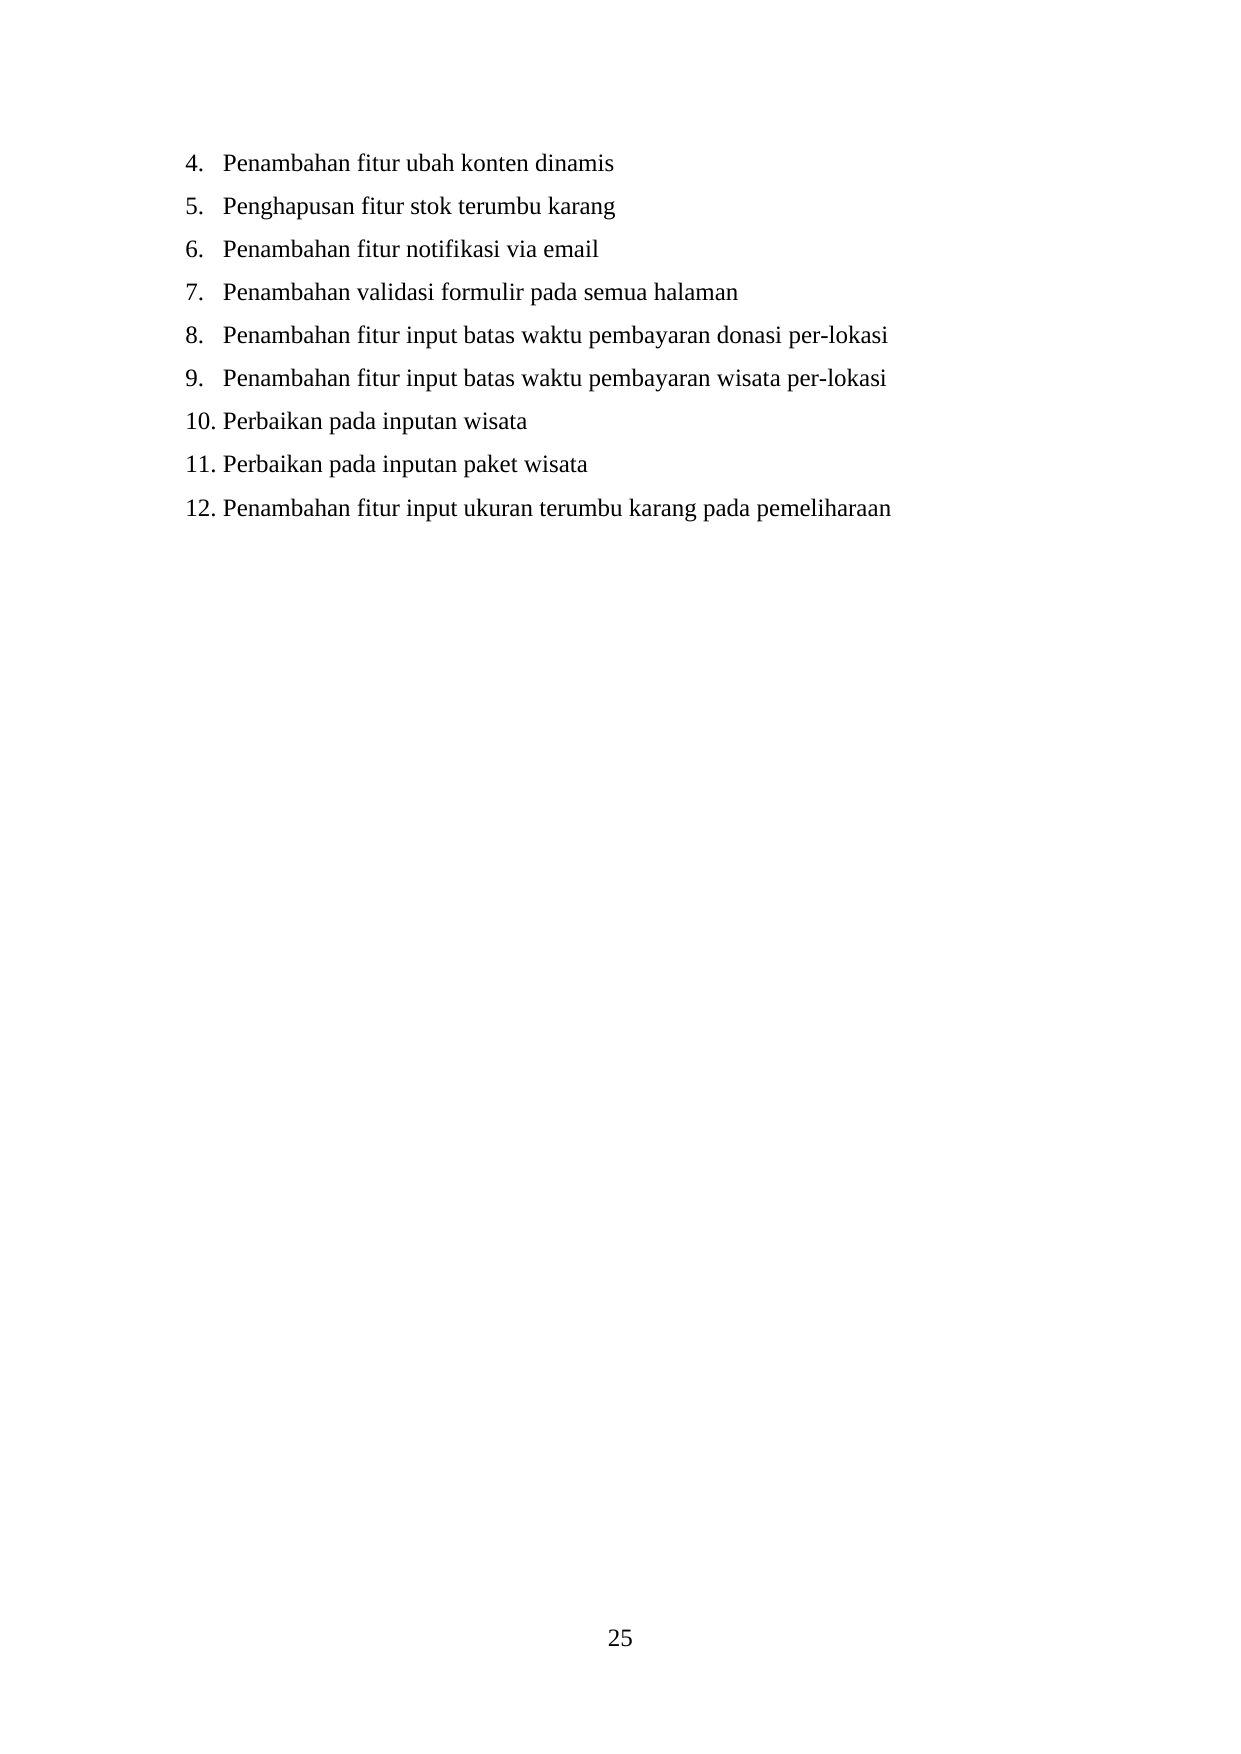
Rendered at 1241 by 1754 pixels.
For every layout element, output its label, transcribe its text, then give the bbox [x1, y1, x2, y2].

list Penambahan validasi formulir pada semua halaman [185, 277, 1093, 306]
list Perbaikan pada inputan paket wisata [185, 449, 1093, 478]
list Penghapusan fitur stok terumbu karang [185, 191, 1093, 219]
list Penambahan fitur input ukuran terumbu karang pada pemeliharaan [185, 493, 1093, 521]
list Penambahan fitur ubah konten dinamis [185, 148, 1093, 176]
list Perbaikan pada inputan wisata [185, 406, 1093, 435]
list Penambahan fitur input batas waktu pembayaran wisata per-lokasi [185, 363, 1093, 392]
list Penambahan fitur notifikasi via email [185, 234, 1093, 263]
list Penambahan fitur input batas waktu pembayaran donasi per-lokasi [185, 320, 1093, 349]
